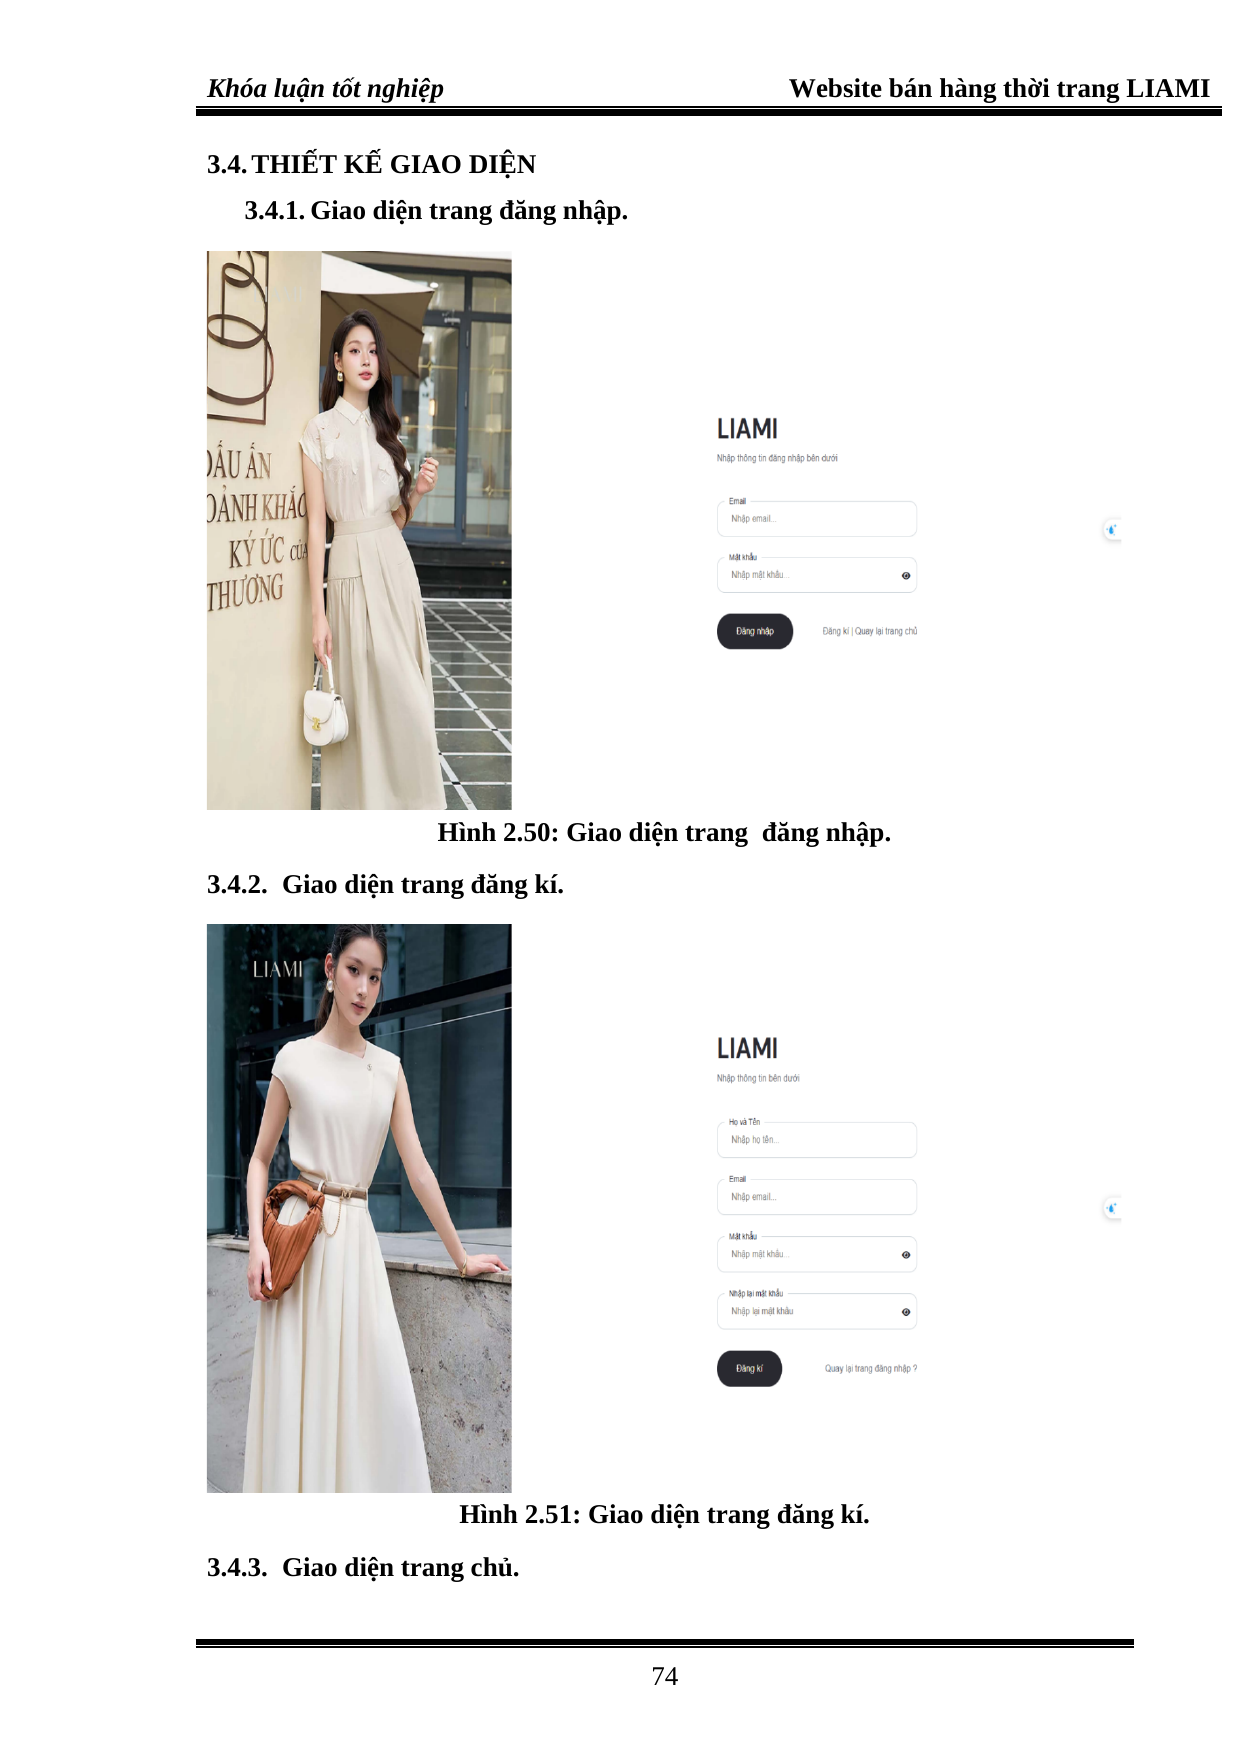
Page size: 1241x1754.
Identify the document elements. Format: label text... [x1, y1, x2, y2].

text Hình 2.51: Giao diện trang đăng kí. [207, 1499, 1122, 1530]
picture [206, 924, 1122, 1493]
picture [206, 251, 1122, 810]
list THIẾT KẾ GIAO DIỆN [207, 148, 1122, 179]
text Hình 2.50: Giao diện trang đăng nhập. [207, 816, 1122, 847]
list Giao diện trang đăng nhập. [244, 194, 1122, 226]
list Giao diện trang chủ. [207, 1551, 1122, 1582]
list Giao diện trang đăng kí. [207, 868, 1122, 899]
